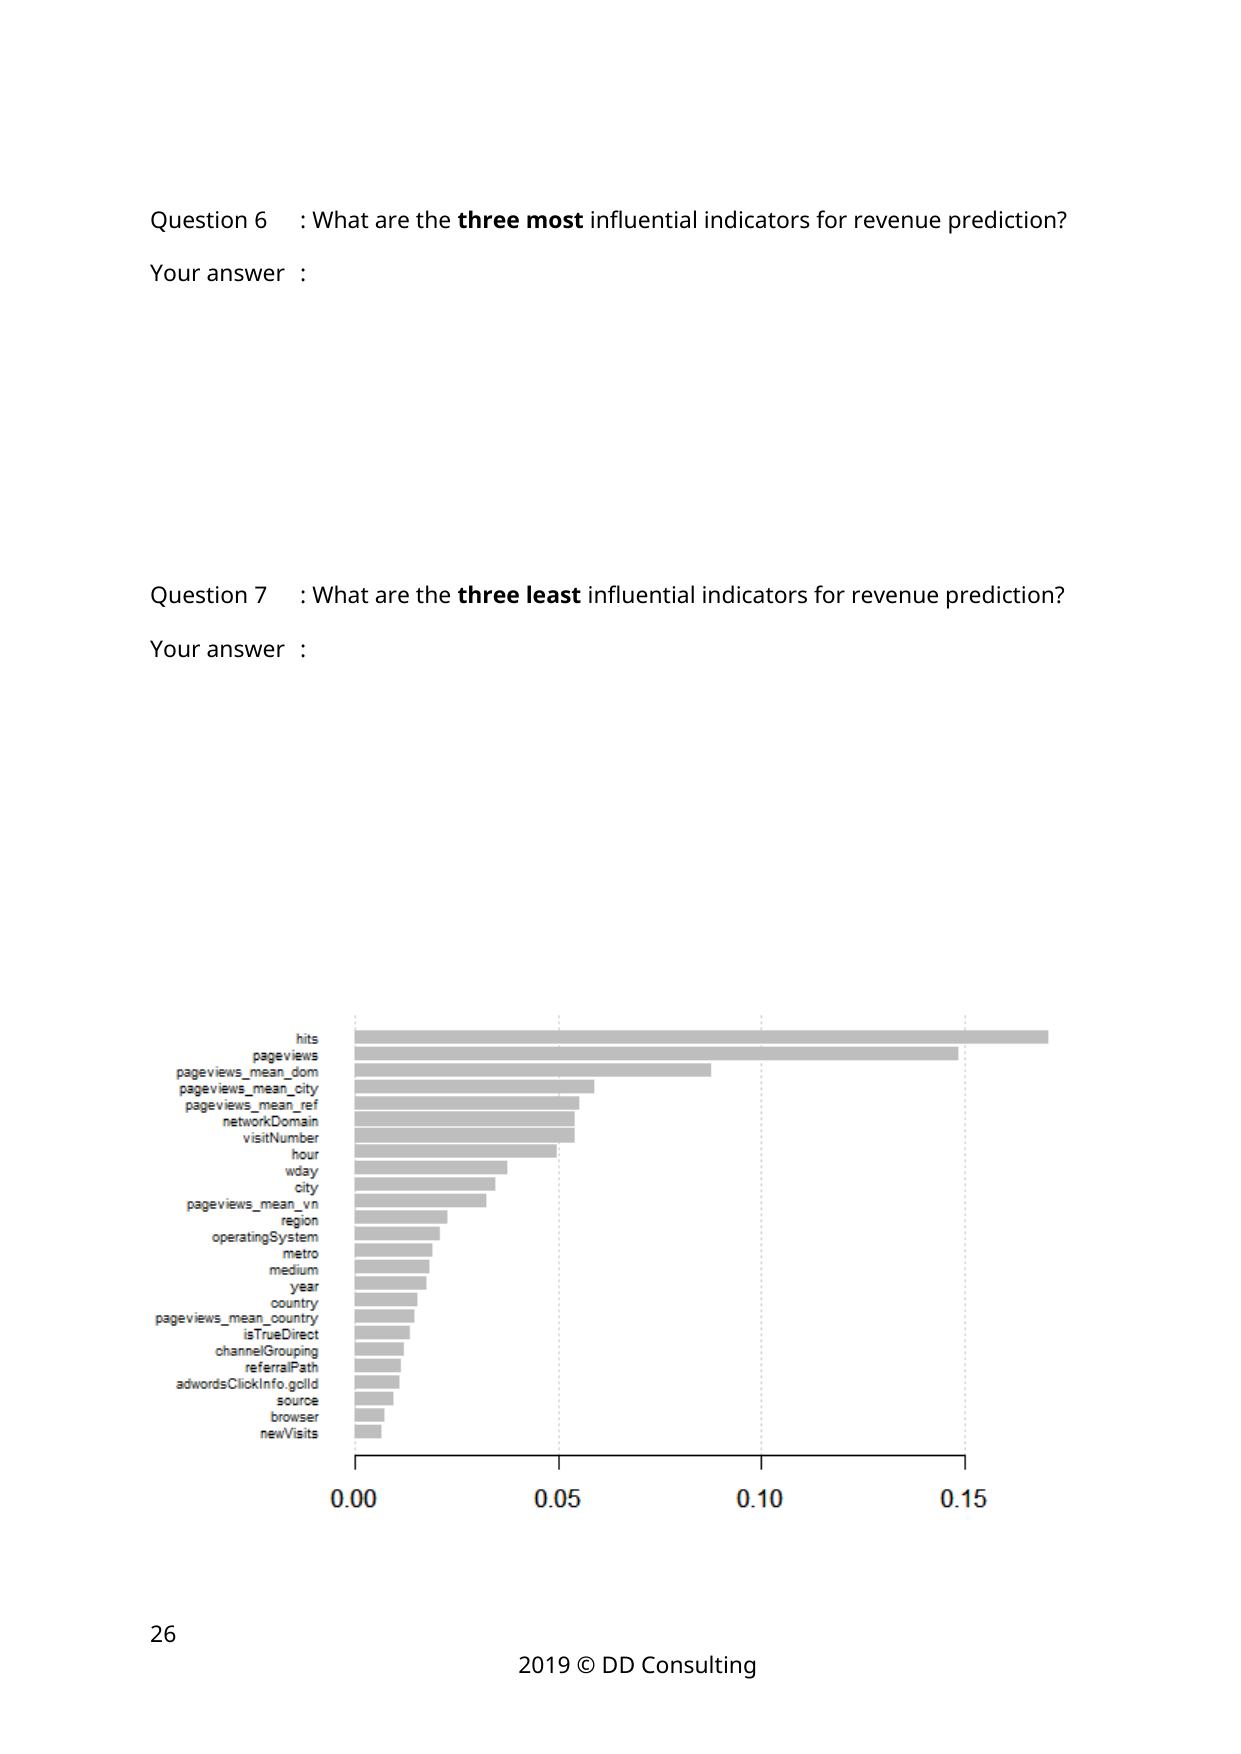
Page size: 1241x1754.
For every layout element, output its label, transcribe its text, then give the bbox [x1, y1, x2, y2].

text Your answer : [150, 257, 1090, 288]
picture [61, 954, 1110, 1602]
text Question 6 : What are the three most influential indicators for revenue prediction? [150, 204, 1090, 235]
text Your answer : [150, 633, 1090, 664]
text Question 7 : What are the three least influential indicators for revenue prediction? [150, 579, 1090, 610]
